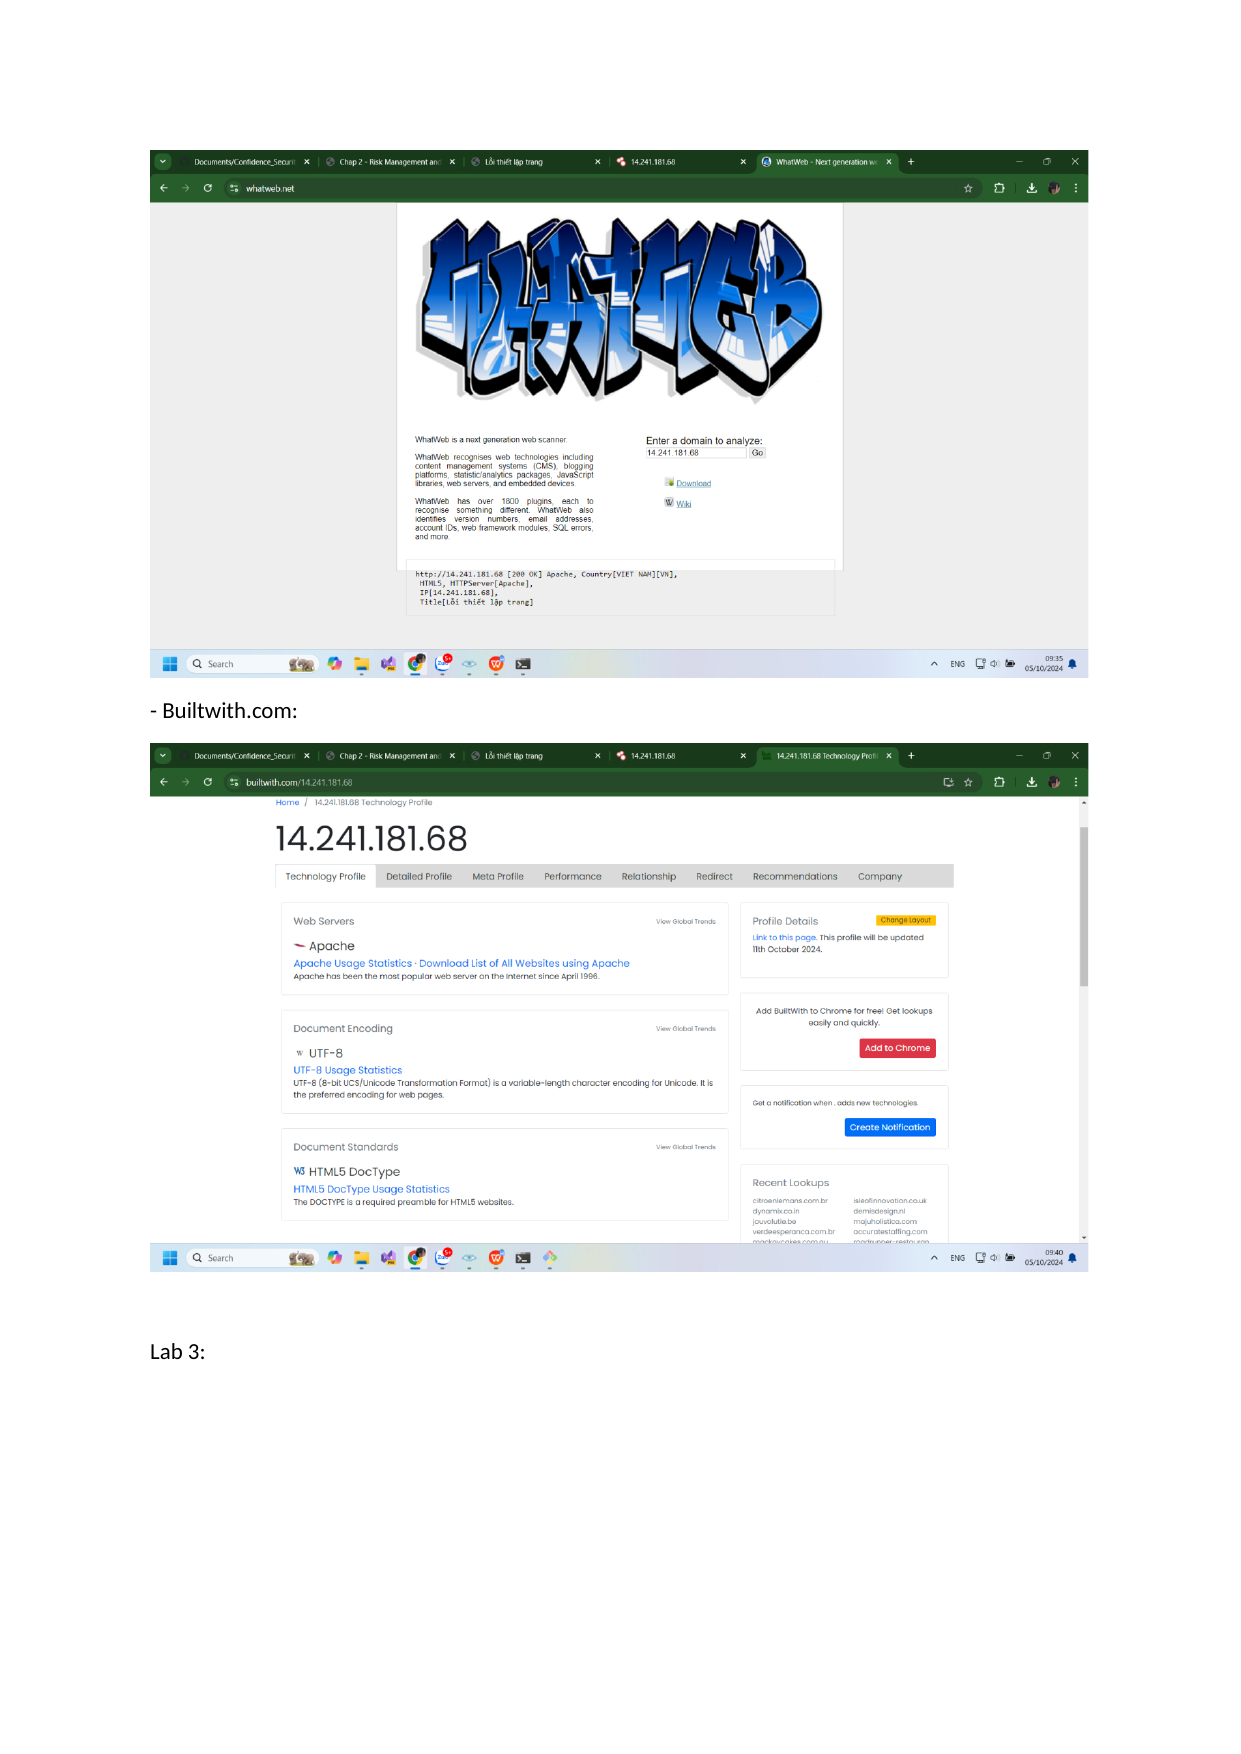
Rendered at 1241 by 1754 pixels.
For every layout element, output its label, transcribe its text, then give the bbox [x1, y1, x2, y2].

picture [150, 150, 1089, 678]
picture [150, 743, 1089, 1272]
list - Builtwith.com: [150, 697, 1090, 725]
list Lab 3: [150, 1337, 1090, 1365]
